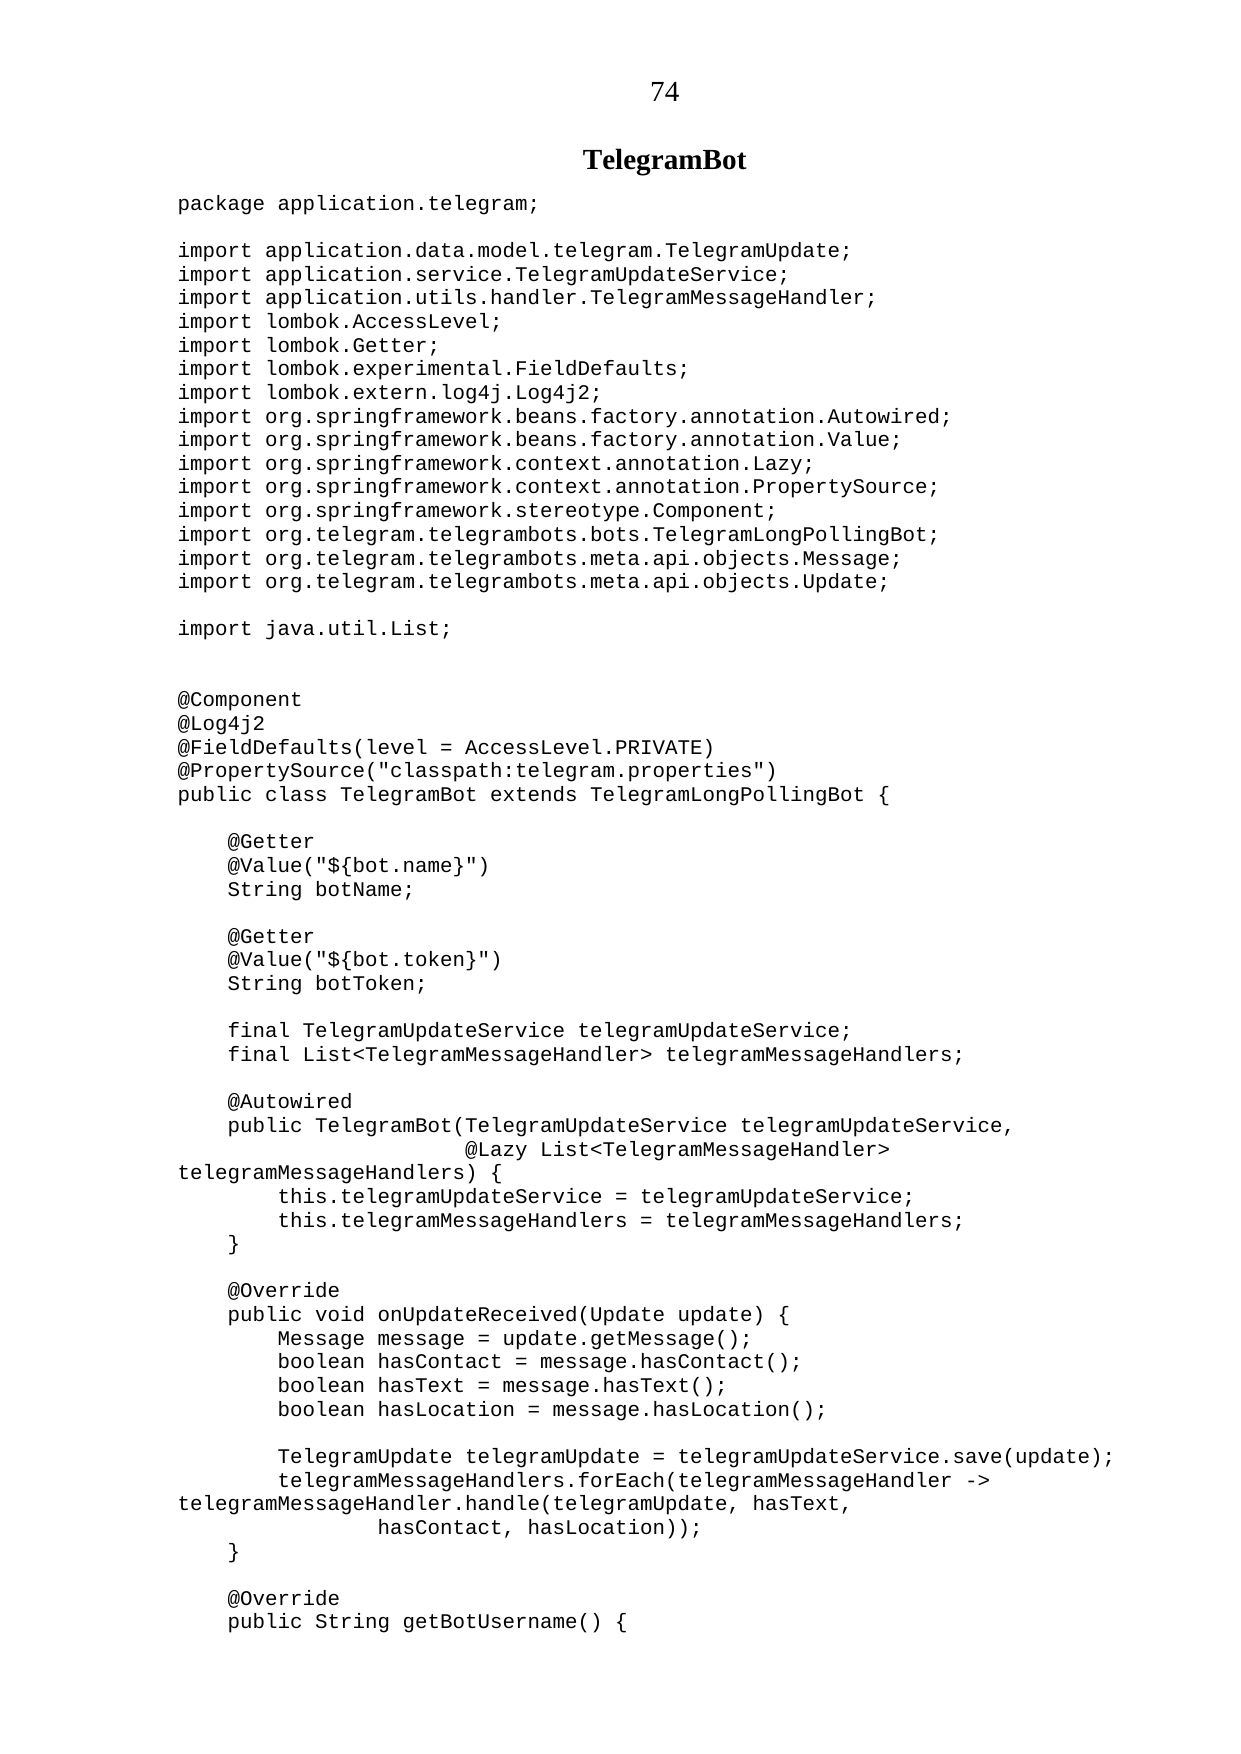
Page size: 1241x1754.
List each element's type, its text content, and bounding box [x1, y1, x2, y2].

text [177, 193, 1152, 1635]
subtitle TelegramBot [177, 142, 1152, 175]
